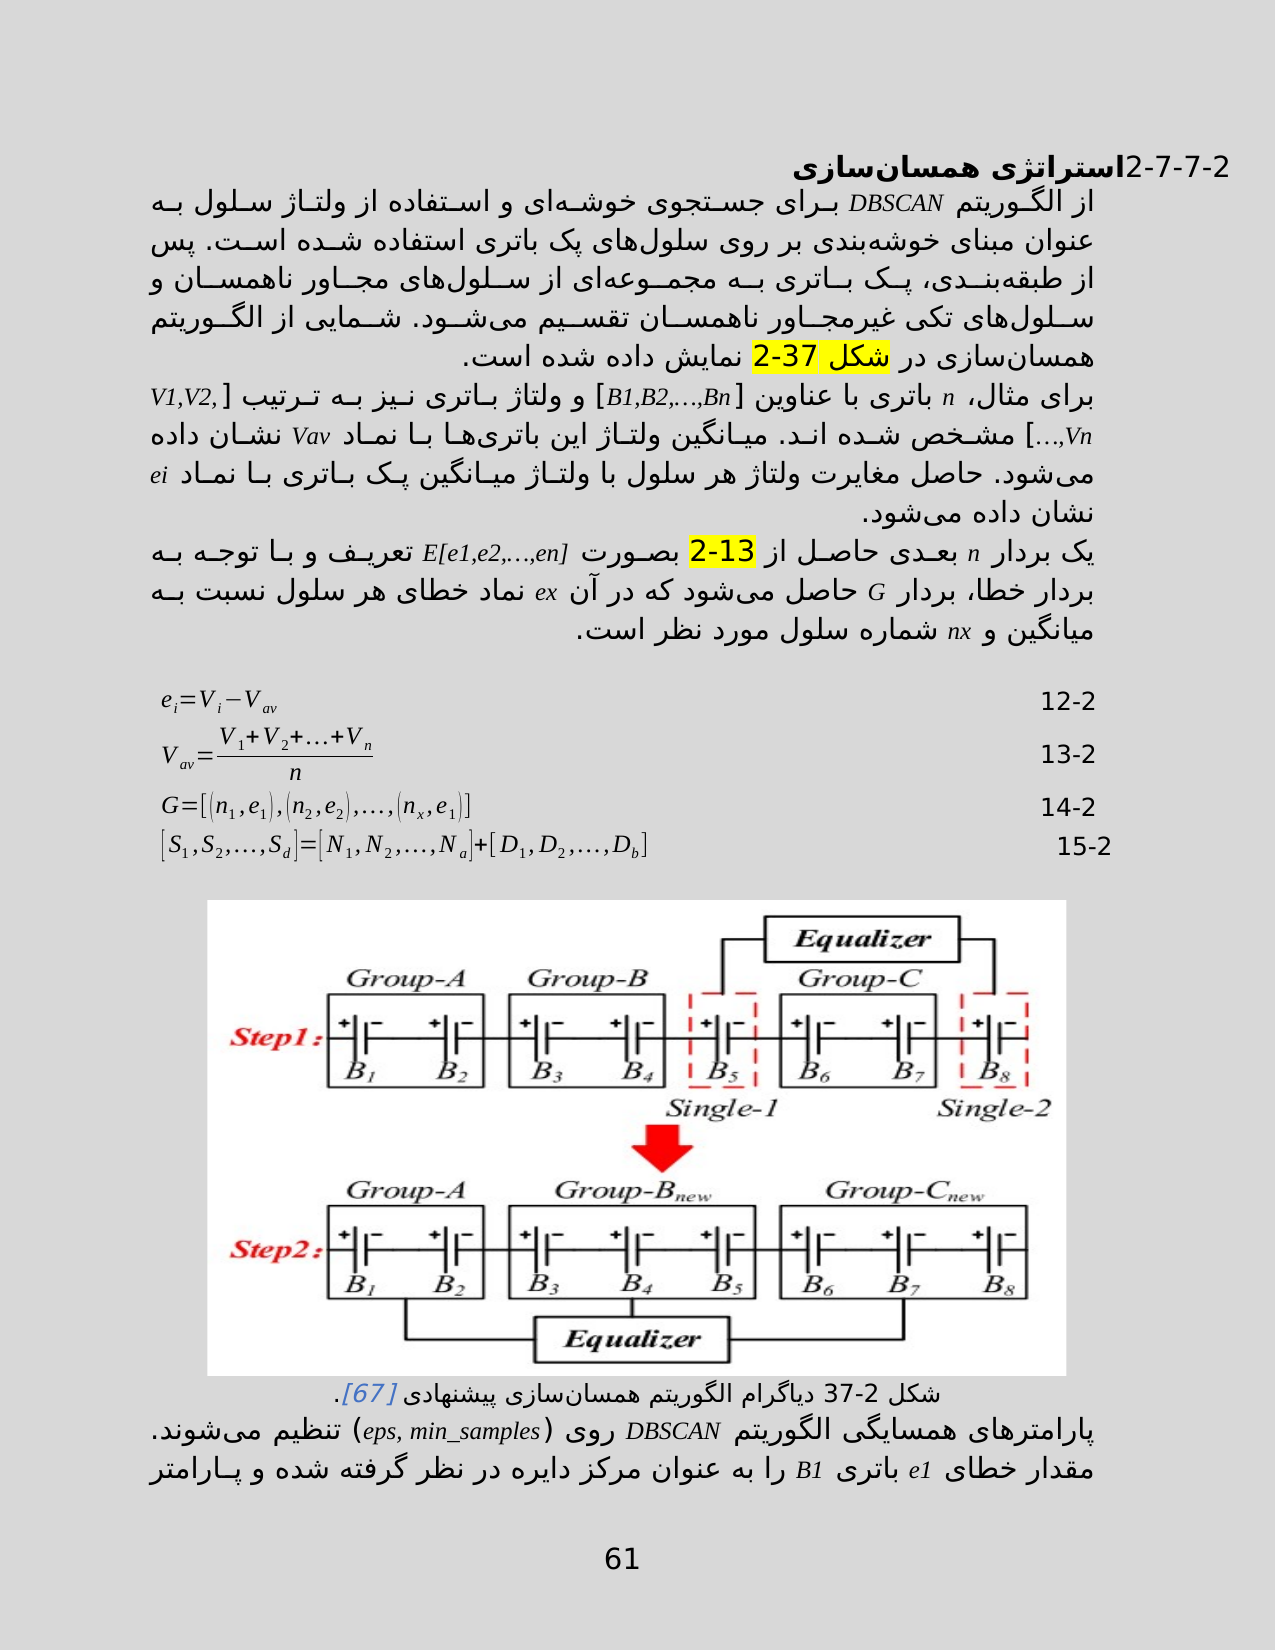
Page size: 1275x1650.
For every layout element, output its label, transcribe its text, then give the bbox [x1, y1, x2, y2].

subtitle استراتژی همسان‌سازی [150, 150, 1125, 184]
table_cell [150, 723, 637, 790]
table_cell [150, 829, 956, 867]
picture [207, 900, 1067, 1376]
table_header [150, 685, 637, 723]
text برای مثال، n باتری با عناوین [B1,B2,…,Bn] و ولتاژ باتری نیز به ترتیب [V1,V2,…,Vn] مشخص شده اند. میانگین ولتاژ این باتری‌ها با نماد Vav نشان داده‌ می‌شود. حاصل مغایرت ولتاژ هر سلول با ولتاژ میانگین پک باتری با نماد ei نشان داده می‌شود. [150, 379, 1095, 529]
table_cell [150, 790, 637, 829]
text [150, 1412, 1095, 1485]
table_header [150, 901, 1124, 1379]
